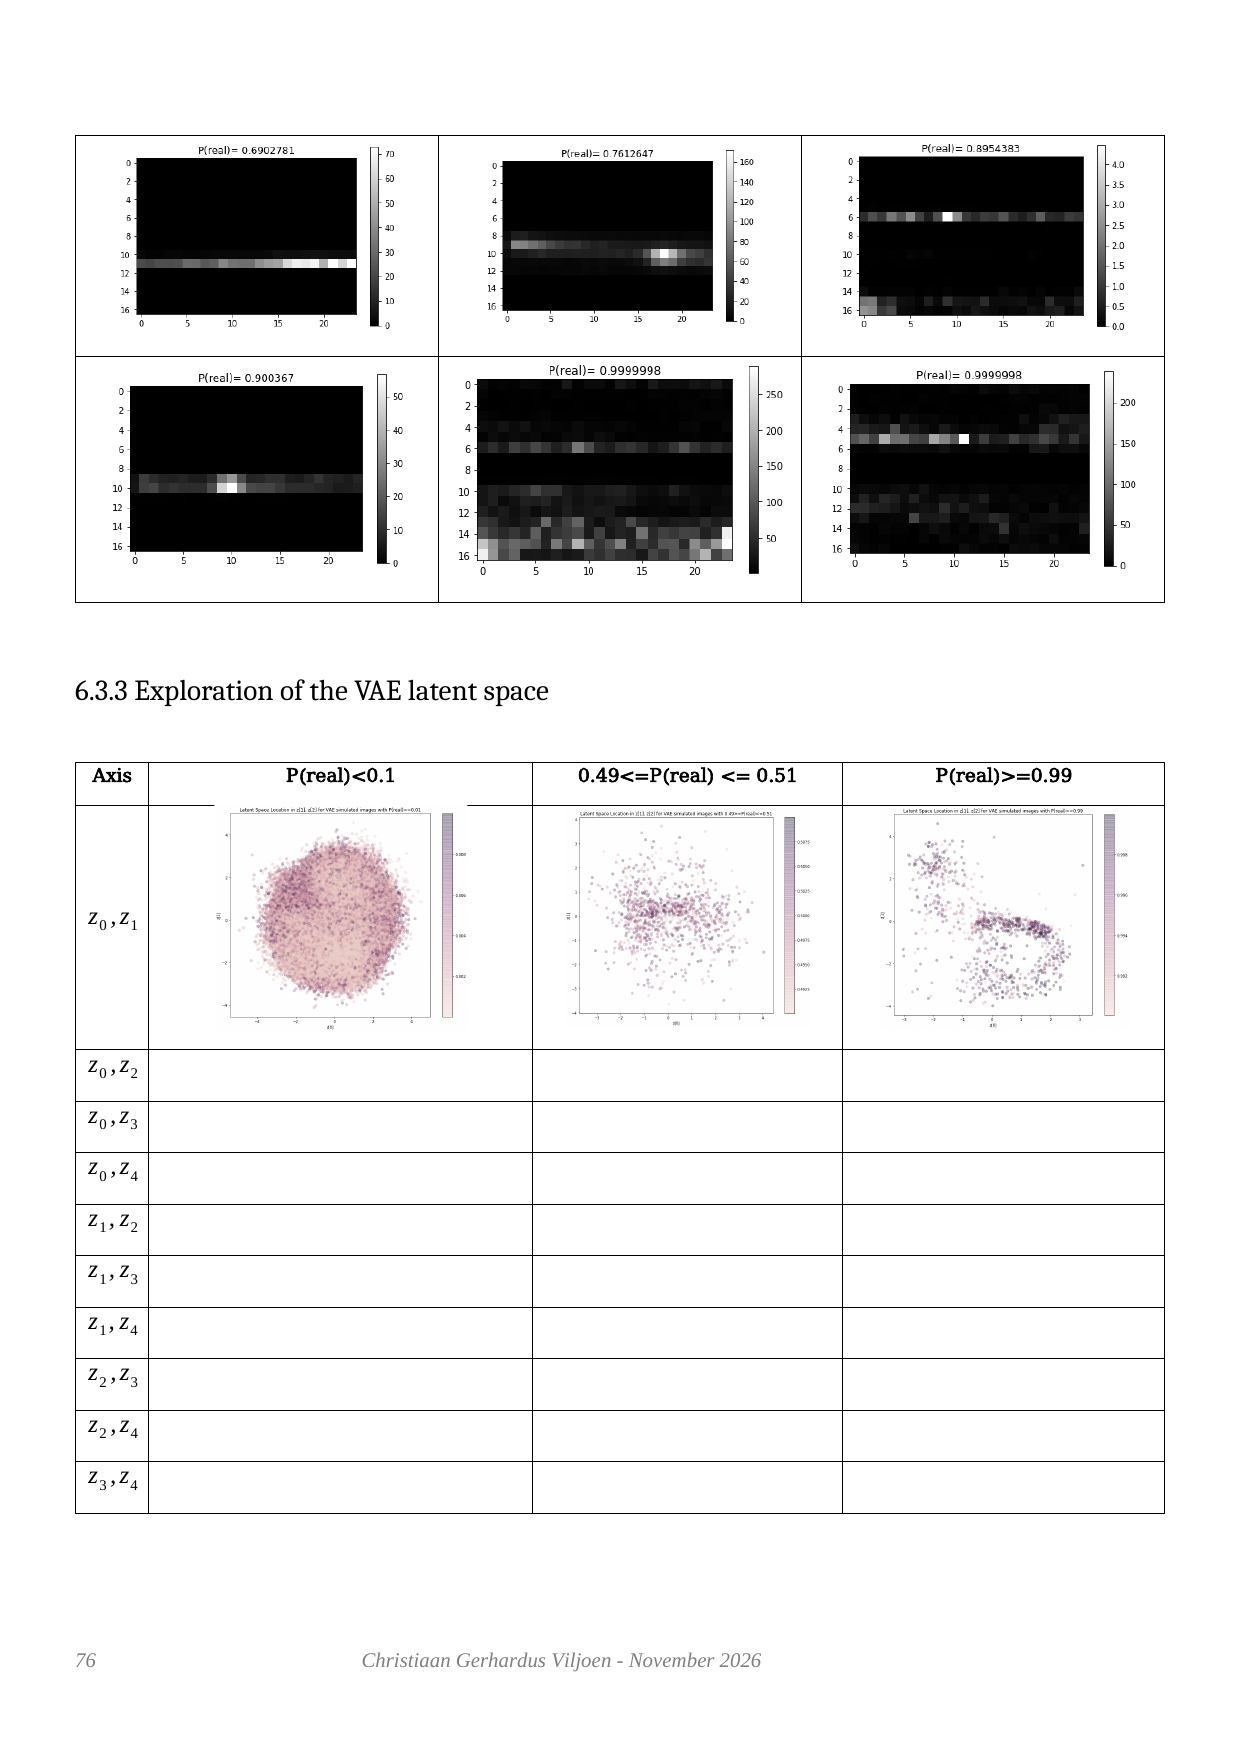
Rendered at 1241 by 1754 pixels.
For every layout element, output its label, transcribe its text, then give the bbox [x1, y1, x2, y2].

table_cell [76, 1462, 148, 1512]
table_cell [149, 1102, 532, 1152]
table_cell [439, 357, 801, 602]
table_cell [149, 1462, 532, 1512]
table_header P(real)<0.1 [149, 763, 532, 805]
table_cell [533, 1308, 842, 1358]
table_cell [76, 1205, 148, 1255]
table_cell [802, 357, 1164, 602]
table_cell [533, 1205, 842, 1255]
table_cell [149, 1153, 532, 1204]
table_cell [843, 1308, 1164, 1358]
table_cell [149, 806, 532, 1049]
table_cell [843, 1153, 1164, 1204]
picture [564, 809, 812, 1027]
picture [836, 136, 1130, 337]
table_cell [439, 136, 801, 356]
table_cell [76, 1102, 148, 1152]
table_cell [843, 1256, 1164, 1307]
table_cell [802, 136, 1164, 356]
table_header P(real)>=0.99 [843, 763, 1164, 805]
table_cell [533, 1462, 842, 1512]
picture [214, 805, 468, 1031]
table_header Axis [76, 763, 148, 805]
table_cell [843, 1102, 1164, 1152]
table_cell [76, 806, 148, 1049]
table_cell [149, 1359, 532, 1409]
table_cell [533, 1256, 842, 1307]
table_cell [76, 1153, 148, 1204]
picture [825, 362, 1142, 577]
table_cell [149, 1256, 532, 1307]
table_cell [149, 1205, 532, 1255]
table_cell [76, 1050, 148, 1101]
table_header 0.49<=P(real) <= 0.51 [533, 763, 842, 805]
table_cell [76, 1411, 148, 1461]
table_cell [76, 1308, 148, 1358]
table_cell [533, 1411, 842, 1461]
picture [451, 357, 789, 583]
table_cell [533, 1050, 842, 1101]
table_cell [533, 806, 842, 1049]
table_cell [149, 1050, 532, 1101]
table_cell [843, 1359, 1164, 1409]
picture [106, 365, 409, 574]
table_cell [76, 1256, 148, 1307]
table_cell [533, 1102, 842, 1152]
table_cell [843, 1411, 1164, 1461]
table_cell [76, 1359, 148, 1409]
picture [481, 142, 759, 331]
table_cell [843, 1205, 1164, 1255]
table_cell [843, 1050, 1164, 1101]
table_cell [149, 1308, 532, 1358]
picture [878, 806, 1130, 1029]
table_cell [76, 136, 438, 356]
table_cell [533, 1359, 842, 1409]
table_cell [843, 1462, 1164, 1512]
table_cell [533, 1153, 842, 1204]
picture [114, 138, 400, 336]
subtitle Exploration of the VAE latent space [75, 674, 1165, 707]
table_cell [76, 357, 438, 602]
table_cell [149, 1411, 532, 1461]
table_cell [843, 806, 1164, 1049]
